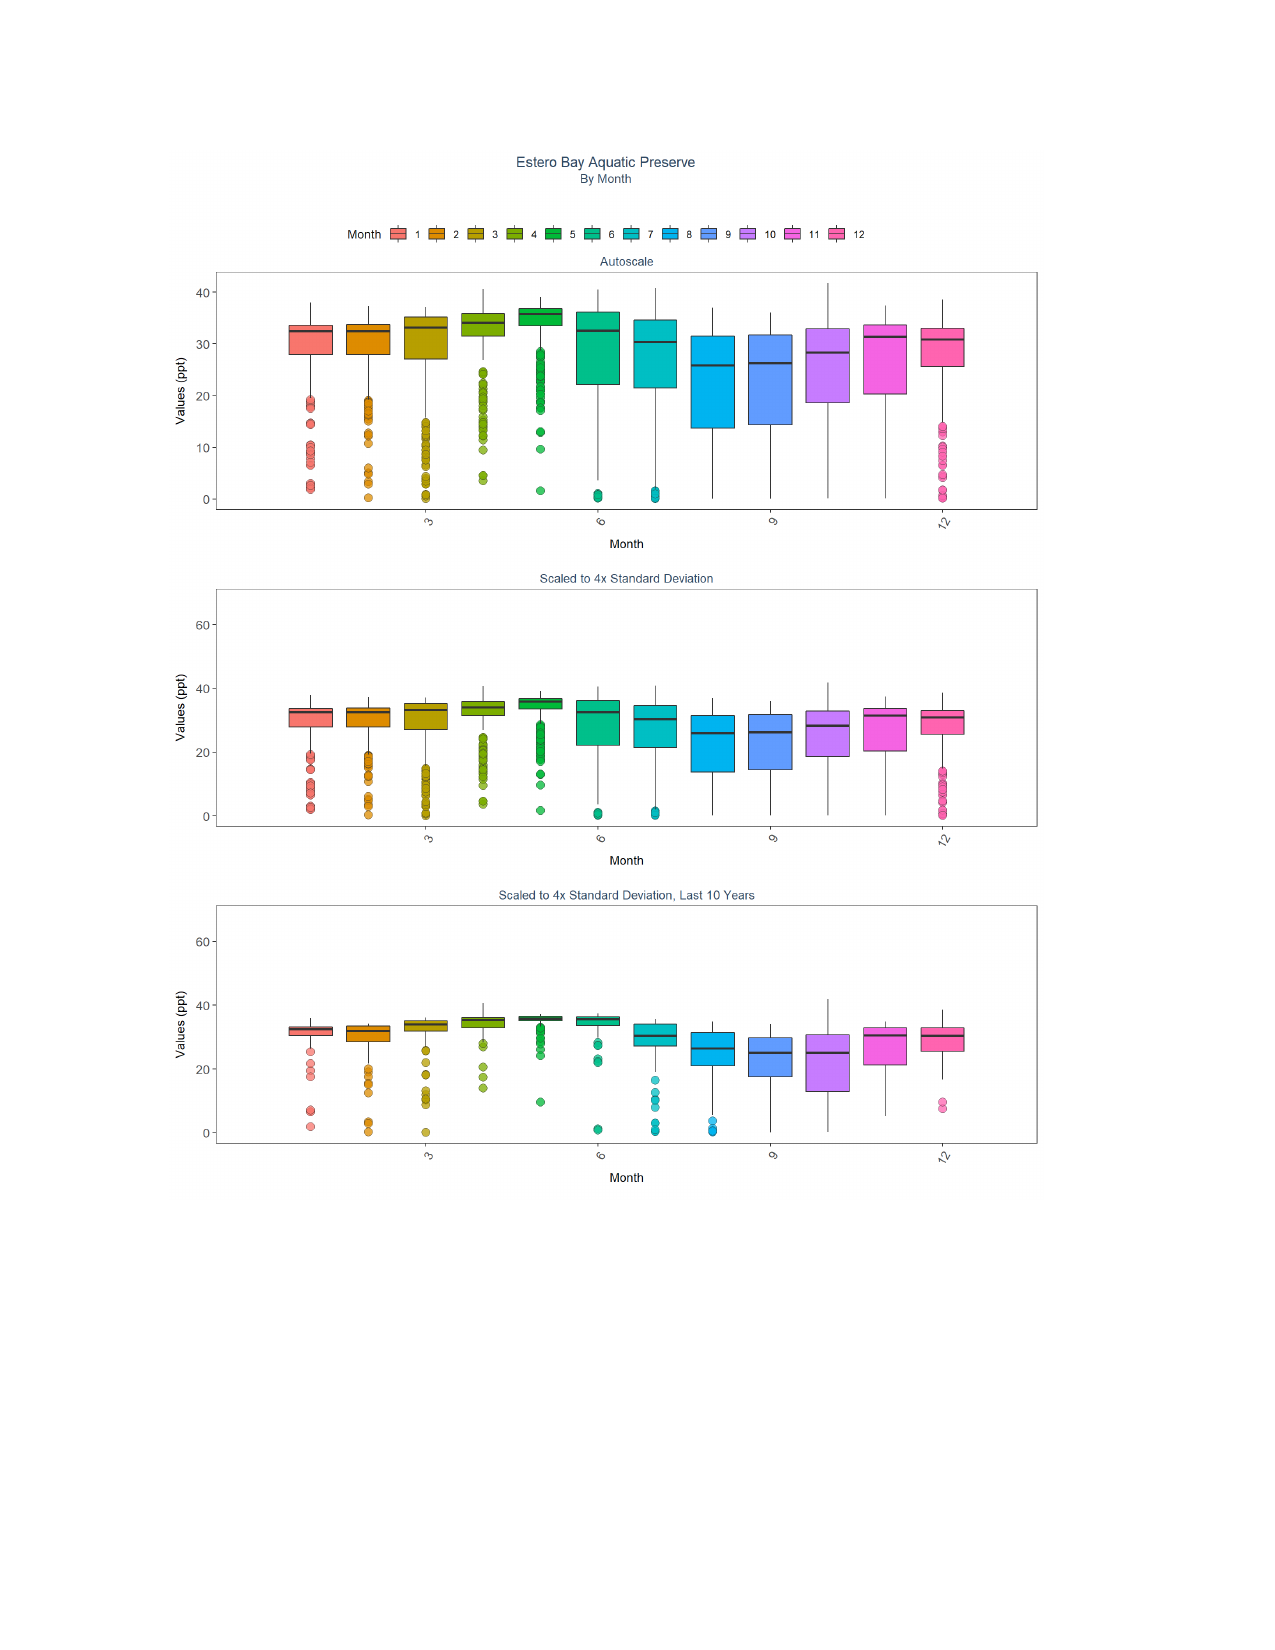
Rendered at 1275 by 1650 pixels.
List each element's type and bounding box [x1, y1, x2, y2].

picture [168, 150, 1044, 1200]
